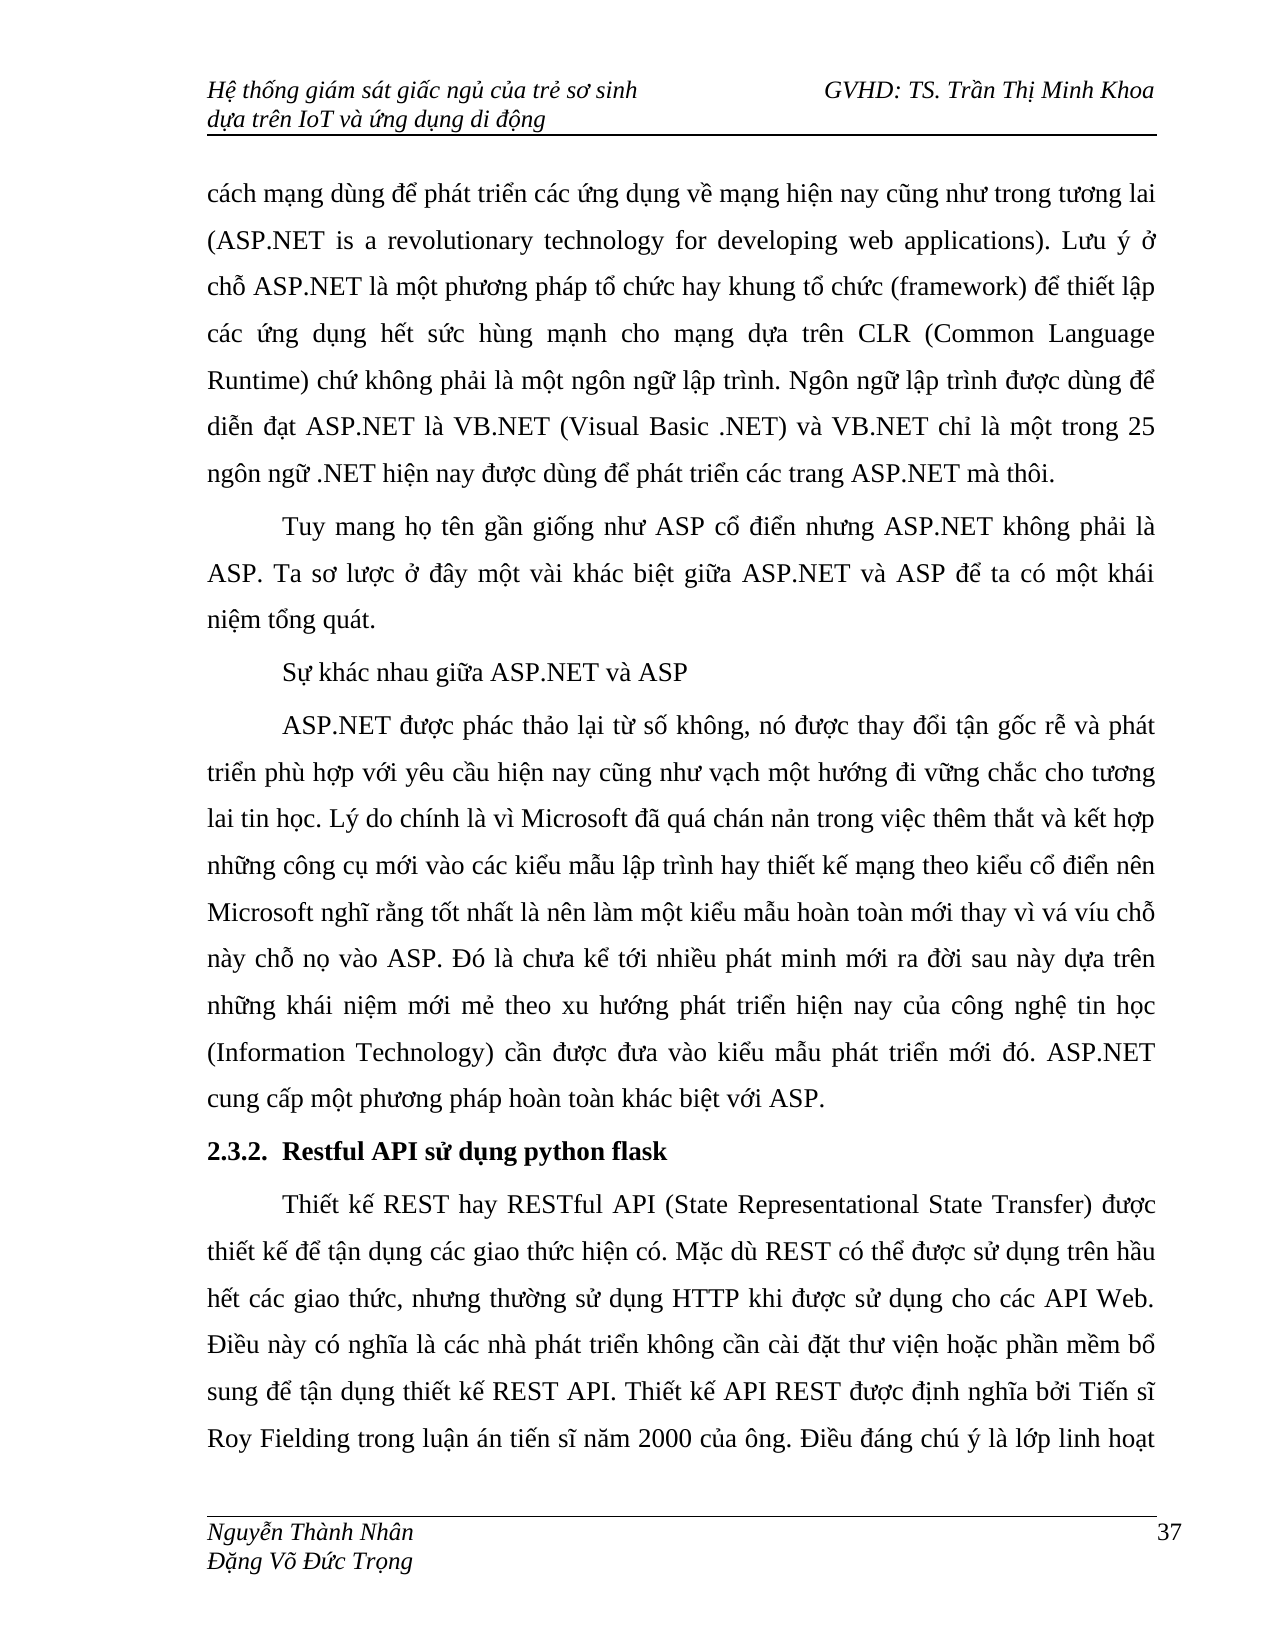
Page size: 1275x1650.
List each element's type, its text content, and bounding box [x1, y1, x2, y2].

text Sự khác nhau giữa ASP.NET và ASP [207, 656, 1157, 687]
text ASP.NET được phác thảo lại từ số không, nó được thay đổi tận gốc rễ và phát triển phù hợp với yêu cầu hiện nay cũng như vạch một hướng đi vững chắc cho tương lai tin học. Lý do chính là vì Microsoft đã quá chán nản trong việc thêm thắt và kết hợp những công cụ mới vào các kiểu mẫu lập trình hay thiết kế mạng theo kiểu cổ điển nên Microsoft nghĩ rằng tốt nhất là nên làm một kiểu mẫu hoàn toàn mới thay vì vá víu chỗ này chỗ nọ vào ASP. Đó là chưa kể tới nhiều phát minh mới ra đời sau này dựa trên những khái niệm mới mẻ theo xu hướng phát triển hiện nay của công nghệ tin học (Information Technology) cần được đưa vào kiểu mẫu phát triển mới đó. ASP.NET cung cấp một phương pháp hoàn toàn khác biệt với ASP. [207, 709, 1157, 1114]
list Restful API sử dụng python flask [207, 1136, 1157, 1167]
text Tuy mang họ tên gần giống như ASP cổ điển nhưng ASP.NET không phải là ASP. Ta sơ lược ở đây một vài khác biệt giữa ASP.NET và ASP để ta có một khái niệm tổng quát. [207, 510, 1157, 634]
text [207, 177, 1157, 488]
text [207, 1188, 1157, 1453]
